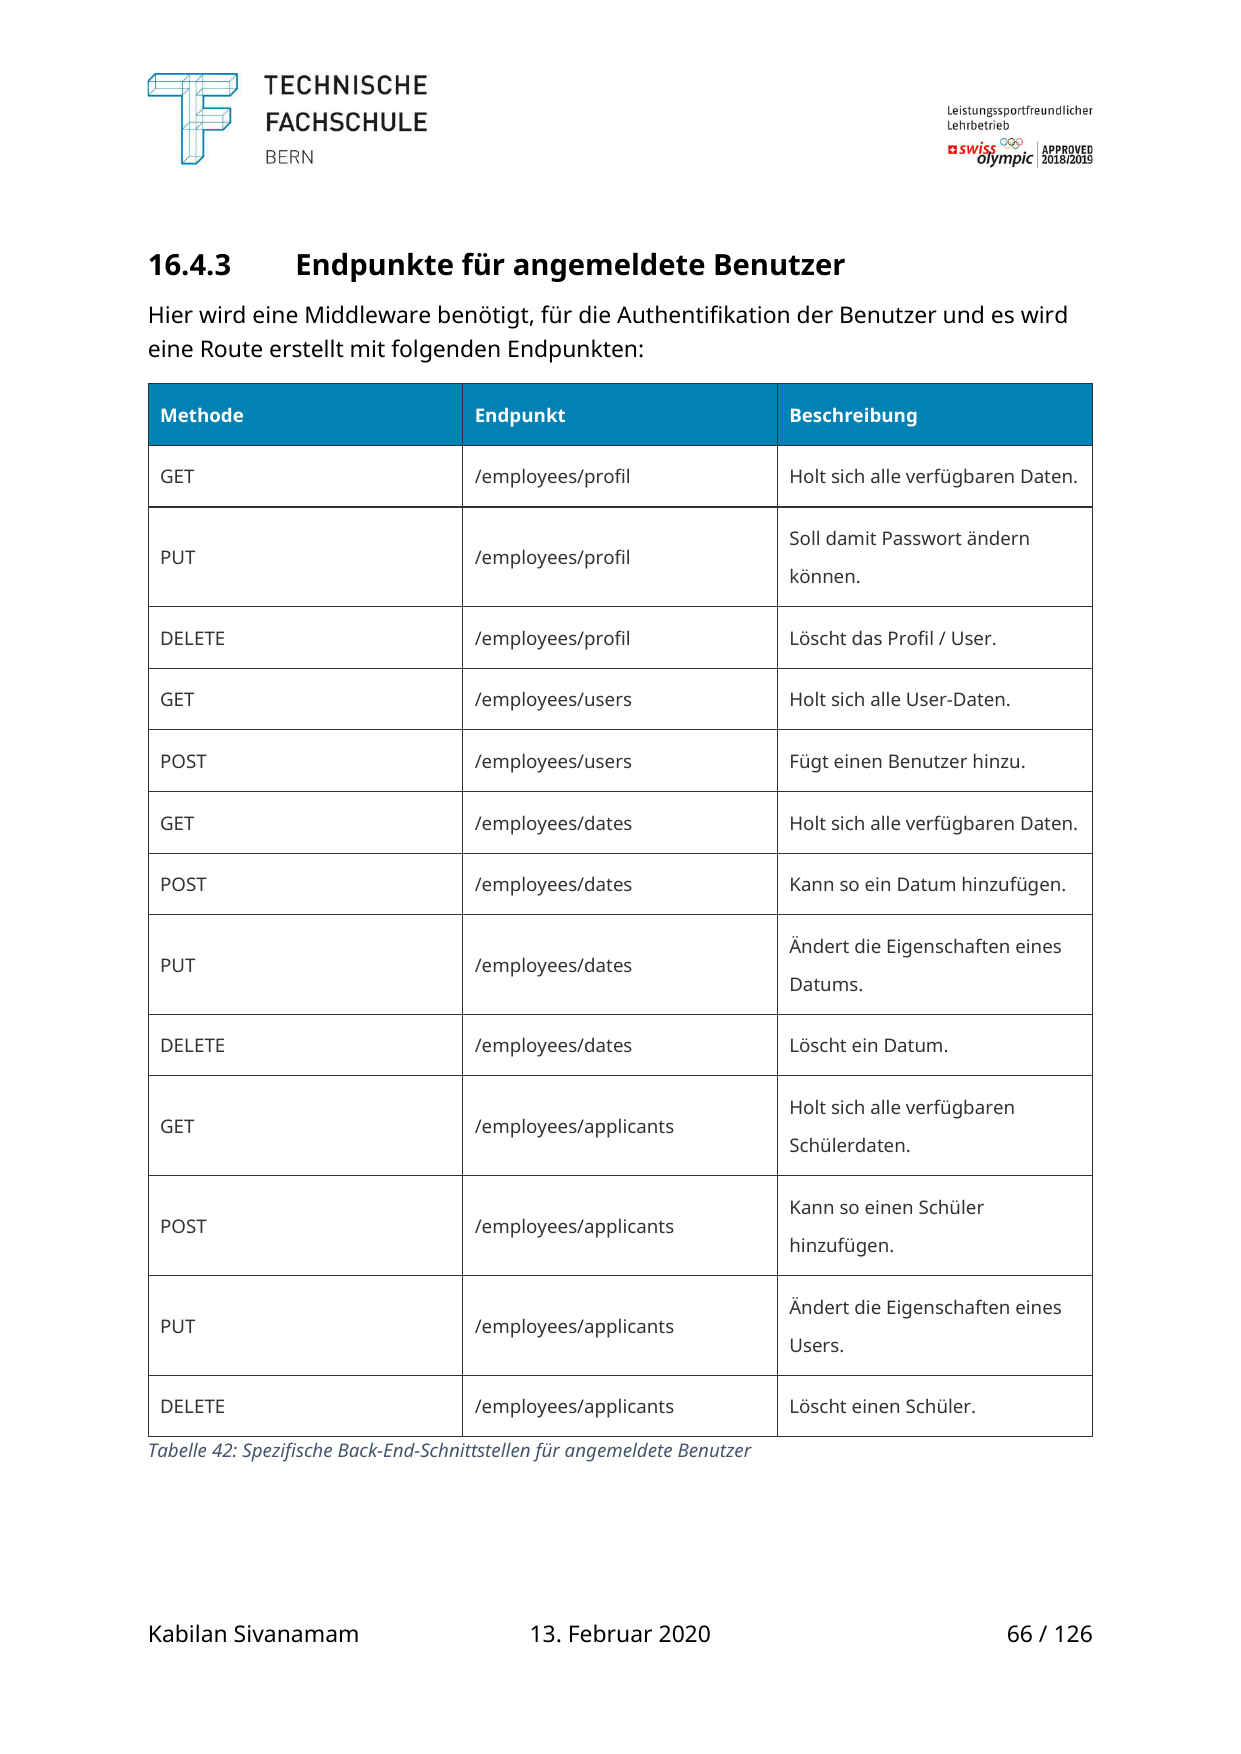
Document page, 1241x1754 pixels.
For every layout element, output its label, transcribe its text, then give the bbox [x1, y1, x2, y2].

table_cell POST [149, 854, 462, 914]
table_header Methode [149, 384, 462, 445]
table_cell /employees/dates [463, 854, 777, 914]
table_cell Ändert die Eigenschaften eines Datums. [778, 915, 1092, 1014]
table_cell /employees/profil [463, 446, 777, 506]
table_cell /employees/profil [463, 508, 777, 606]
table_cell Holt sich alle verfügbaren Daten. [778, 446, 1092, 506]
table_cell Holt sich alle User-Daten. [778, 669, 1092, 729]
table_cell PUT [149, 508, 462, 606]
table_cell DELETE [149, 1376, 462, 1436]
table_cell PUT [149, 1276, 462, 1375]
table_cell /employees/applicants [463, 1176, 777, 1275]
table_cell DELETE [149, 607, 462, 668]
table_cell GET [149, 1076, 462, 1175]
table_cell Fügt einen Benutzer hinzu. [778, 730, 1092, 791]
subtitle Endpunkte für angemeldete Benutzer [148, 244, 1093, 283]
table_cell /employees/dates [463, 1015, 777, 1075]
table_cell Löscht ein Datum. [778, 1015, 1092, 1075]
table_cell Löscht das Profil / User. [778, 607, 1092, 668]
table_cell DELETE [149, 1015, 462, 1075]
table_cell Kann so ein Datum hinzufügen. [778, 854, 1092, 914]
table_cell /employees/dates [463, 915, 777, 1014]
table_header Beschreibung [778, 384, 1092, 445]
table_cell /employees/dates [463, 792, 777, 852]
table_cell /employees/users [463, 669, 777, 729]
table_cell Soll damit Passwort ändern können. [778, 508, 1092, 606]
table_cell Holt sich alle verfügbaren Daten. [778, 792, 1092, 852]
table_cell Ändert die Eigenschaften eines Users. [778, 1276, 1092, 1375]
text Hier wird eine Middleware benötigt, für die Authentifikation der Benutzer und es wird eine Route erstellt mit folgenden Endpunkten: [148, 299, 1093, 364]
table_header Endpunkt [463, 384, 777, 445]
table_cell POST [149, 1176, 462, 1275]
table_cell /employees/applicants [463, 1376, 777, 1436]
table_cell /employees/users [463, 730, 777, 791]
table_cell GET [149, 669, 462, 729]
table_cell Löscht einen Schüler. [778, 1376, 1092, 1436]
table_cell /employees/profil [463, 607, 777, 668]
table_cell /employees/applicants [463, 1276, 777, 1375]
table_cell Holt sich alle verfügbaren Schülerdaten. [778, 1076, 1092, 1175]
table_cell GET [149, 446, 462, 506]
table_cell PUT [149, 915, 462, 1014]
table_cell POST [149, 730, 462, 791]
table_cell /employees/applicants [463, 1076, 777, 1175]
picture [147, 73, 1093, 196]
table_cell Kann so einen Schüler hinzufügen. [778, 1176, 1092, 1275]
table_cell GET [149, 792, 462, 852]
